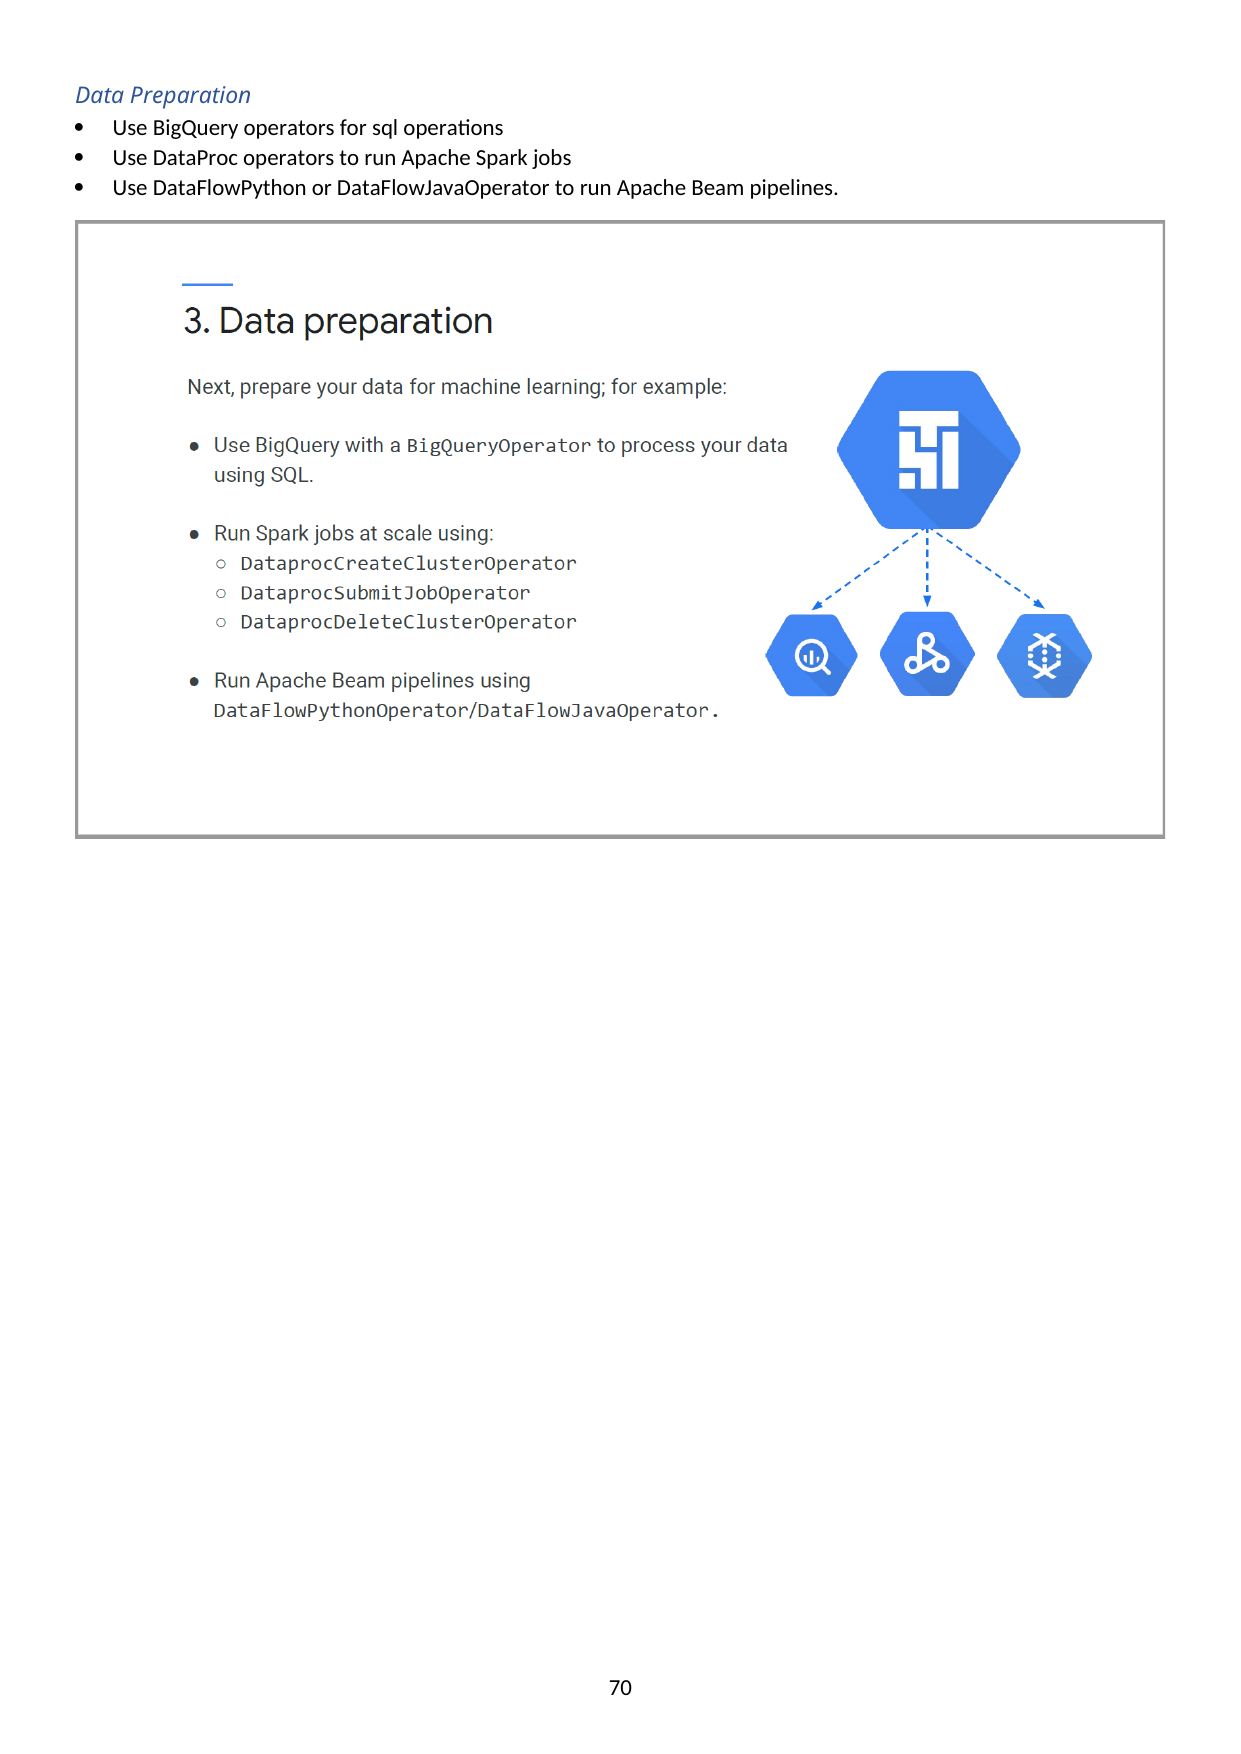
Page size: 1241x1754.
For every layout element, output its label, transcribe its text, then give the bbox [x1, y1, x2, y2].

list Use BigQuery operators for sql operations [75, 113, 1165, 141]
subtitle Data Preparation [75, 79, 1165, 110]
list Use DataFlowPython or DataFlowJavaOperator to run Apache Beam pipelines. [75, 173, 1165, 201]
list Use DataProc operators to run Apache Spark jobs [75, 143, 1165, 171]
picture [75, 220, 1166, 839]
